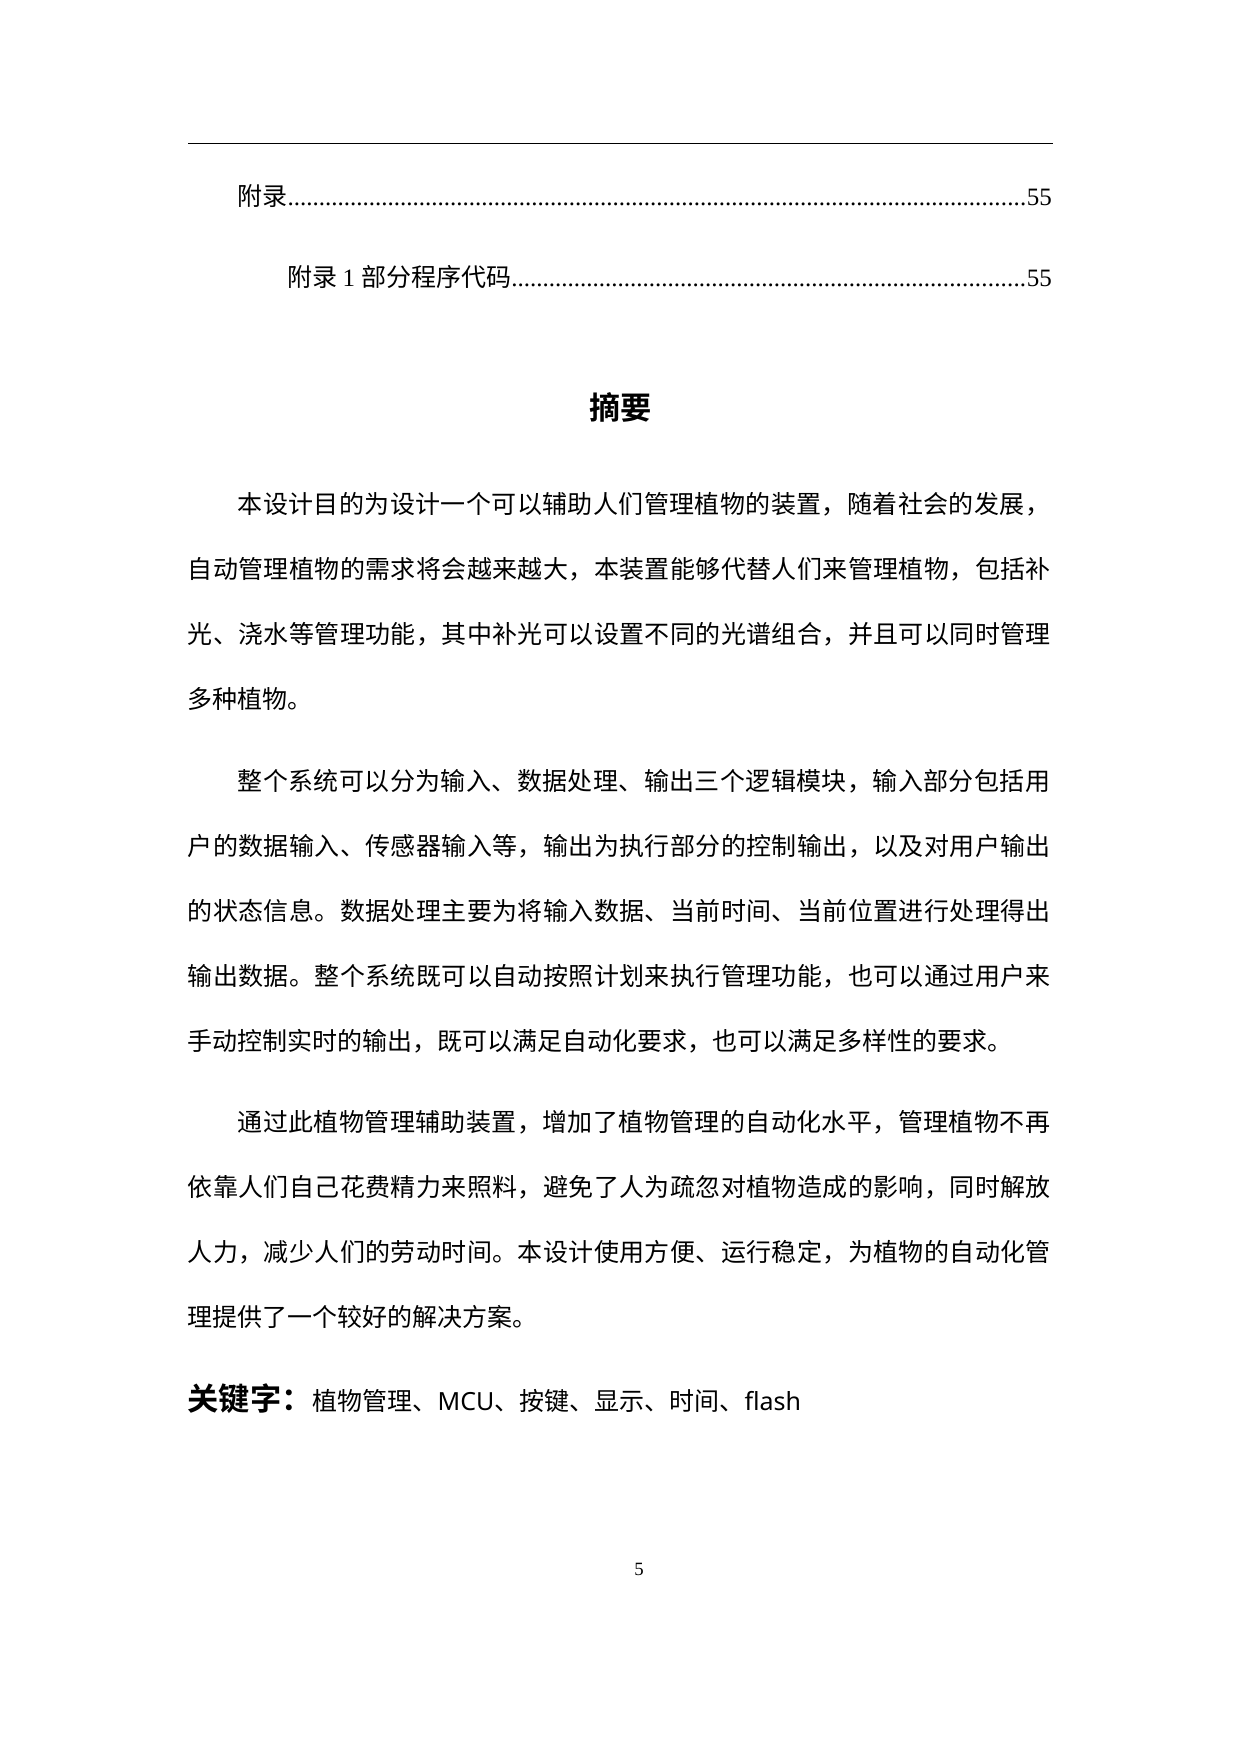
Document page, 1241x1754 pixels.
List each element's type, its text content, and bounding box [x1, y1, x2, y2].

text 整个系统可以分为输入、数据处理、输出三个逻辑模块，输入部分包括用户的数据输入、传感器输入等，输出为执行部分的控制输出，以及对用户输出的状态信息。数据处理主要为将输入数据、当前时间、当前位置进行处理得出输出数据。整个系统既可以自动按照计划来执行管理功能，也可以通过用户来手动控制实时的输出，既可以满足自动化要求，也可以满足多样性的要求。 [187, 747, 1053, 1072]
text 关键字：植物管理、MCU、按键、显示、时间、flash [187, 1364, 1053, 1429]
text 通过此植物管理辅助装置，增加了植物管理的自动化水平，管理植物不再依靠人们自己花费精力来照料，避免了人为疏忽对植物造成的影响，同时解放人力，减少人们的劳动时间。本设计使用方便、运行稳定，为植物的自动化管理提供了一个较好的解决方案。 [187, 1088, 1053, 1348]
subtitle 摘要 [187, 373, 1053, 438]
text 本设计目的为设计一个可以辅助人们管理植物的装置，随着社会的发展，自动管理植物的需求将会越来越大，本装置能够代替人们来管理植物，包括补光、浇水等管理功能，其中补光可以设置不同的光谱组合，并且可以同时管理多种植物。 [187, 471, 1053, 731]
